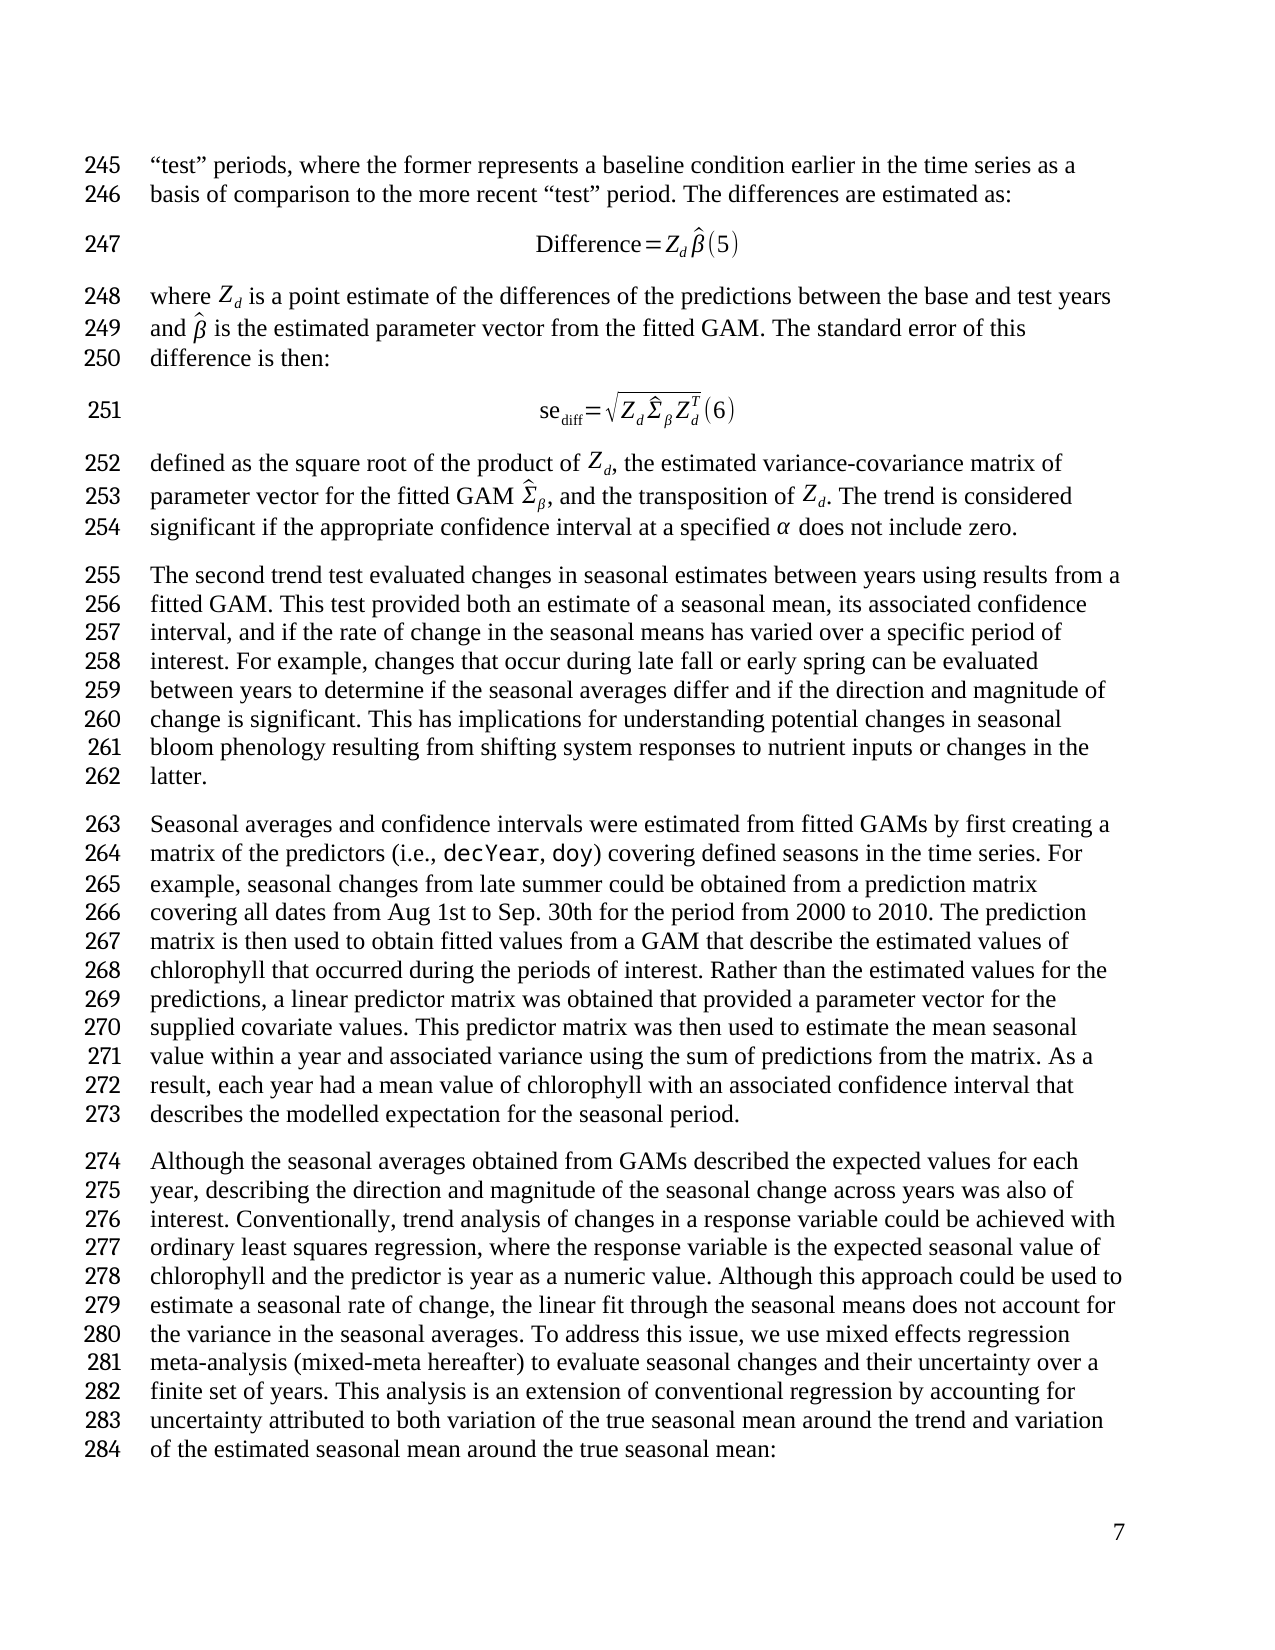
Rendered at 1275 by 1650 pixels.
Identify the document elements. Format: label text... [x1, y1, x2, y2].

text where is a point estimate of the differences of the predictions between the base and test years and is the estimated parameter vector from the fitted GAM. The standard error of this difference is then: [150, 280, 1125, 372]
text Seasonal averages and confidence intervals were estimated from fitted GAMs by first creating a matrix of the predictors (i.e., decYear, doy) covering defined seasons in the time series. For example, seasonal changes from late summer could be obtained from a prediction matrix covering all dates from Aug 1st to Sep. 30th for the period from 2000 to 2010. The prediction matrix is then used to obtain fitted values from a GAM that describe the estimated values of chlorophyll that occurred during the periods of interest. Rather than the estimated values for the predictions, a linear predictor matrix was obtained that provided a parameter vector for the supplied covariate values. This predictor matrix was then used to estimate the mean seasonal value within a year and associated variance using the sum of predictions from the matrix. As a result, each year had a mean value of chlorophyll with an associated confidence interval that describes the modelled expectation for the seasonal period. [150, 809, 1125, 1127]
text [150, 150, 1125, 207]
text Although the seasonal averages obtained from GAMs described the expected values for each year, describing the direction and magnitude of the seasonal change across years was also of interest. Conventionally, trend analysis of changes in a response variable could be achieved with ordinary least squares regression, where the response variable is the expected seasonal value of chlorophyll and the predictor is year as a numeric value. Although this approach could be used to estimate a seasonal rate of change, the linear fit through the seasonal means does not account for the variance in the seasonal averages. To address this issue, we use mixed effects regression meta-analysis (mixed-meta hereafter) to evaluate seasonal changes and their uncertainty over a finite set of years. This analysis is an extension of conventional regression by accounting for uncertainty attributed to both variation of the true seasonal mean around the trend and variation of the estimated seasonal mean around the true seasonal mean: [150, 1146, 1125, 1462]
text defined as the square root of the product of , the estimated variance-covariance matrix of parameter vector for the fitted GAM , and the transposition of . The trend is considered significant if the appropriate confidence interval at a specified does not include zero. [150, 447, 1125, 541]
text The second trend test evaluated changes in seasonal estimates between years using results from a fitted GAM. This test provided both an estimate of a seasonal mean, its associated confidence interval, and if the rate of change in the seasonal means has varied over a specific period of interest. For example, changes that occur during late fall or early spring can be evaluated between years to determine if the seasonal averages differ and if the direction and magnitude of change is significant. This has implications for understanding potential changes in seasonal bloom phenology resulting from shifting system responses to nutrient inputs or changes in the latter. [150, 560, 1125, 790]
